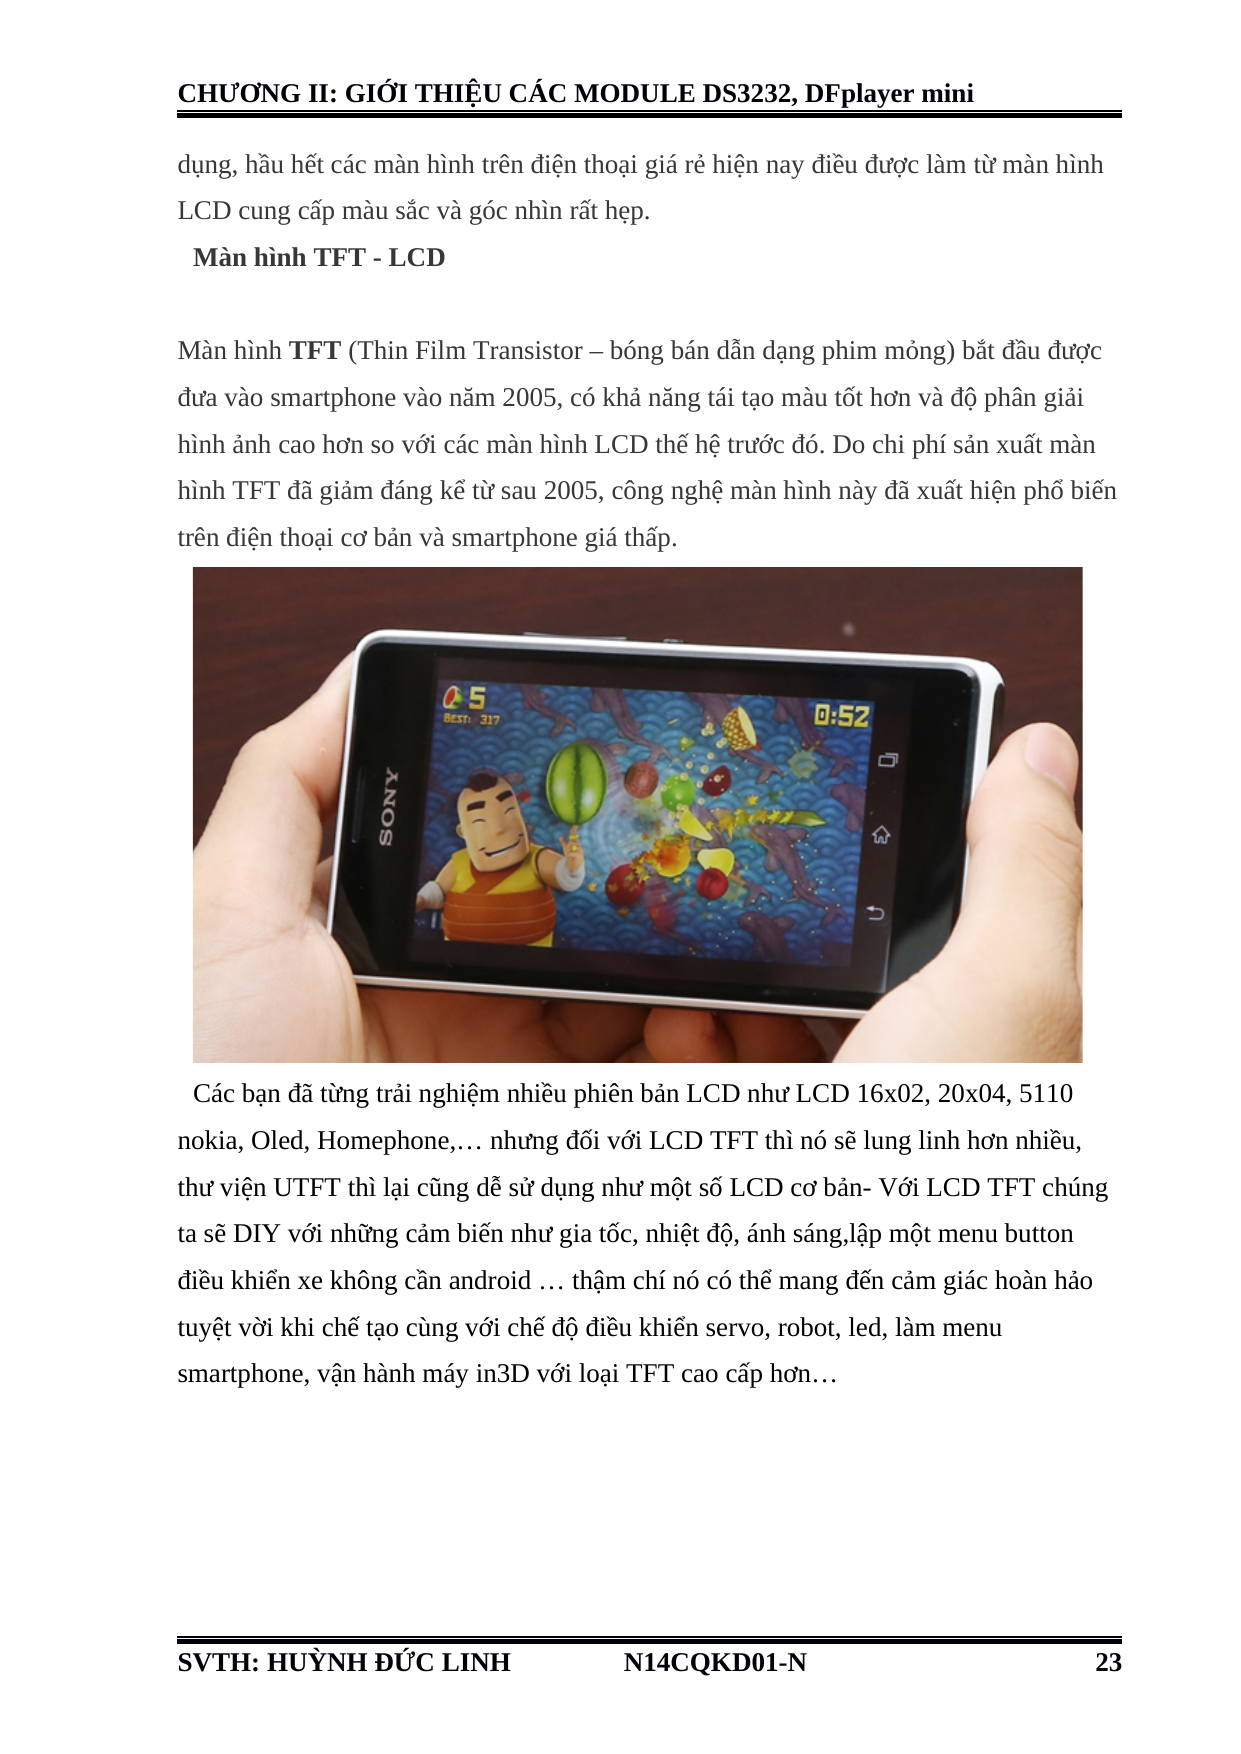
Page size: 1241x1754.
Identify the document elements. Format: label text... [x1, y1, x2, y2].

picture [192, 567, 1083, 1063]
text Các bạn đã từng trải nghiệm nhiều phiên bản LCD như LCD 16x02, 20x04, 5110 nokia, Oled, Homephone,… nhưng đối với LCD TFT thì nó sẽ lung linh hơn nhiều, thư viện UTFT thì lại cũng dễ sử dụng như một số LCD cơ bản- Với LCD TFT chúng ta sẽ DIY với những cảm biến như gia tốc, nhiệt độ, ánh sáng,lập một menu button điều khiển xe không cần android … thậm chí nó có thể mang đến cảm giác hoàn hảo tuyệt vời khi chế tạo cùng với chế độ điều khiển servo, robot, led, làm menu smartphone, vận hành máy in3D với loại TFT cao cấp hơn… [177, 1077, 1122, 1388]
text Màn hình TFT - LCD Màn hình TFT (Thin Film Transistor – bóng bán dẫn dạng phim mỏng) bắt đầu được đưa vào smartphone vào năm 2005, có khả năng tái tạo màu tốt hơn và độ phân giải hình ảnh cao hơn so với các màn hình LCD thế hệ trước đó. Do chi phí sản xuất màn hình TFT đã giảm đáng kể từ sau 2005, công nghệ màn hình này đã xuất hiện phổ biến trên điện thoại cơ bản và smartphone giá thấp. [177, 241, 1122, 552]
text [177, 148, 1122, 226]
